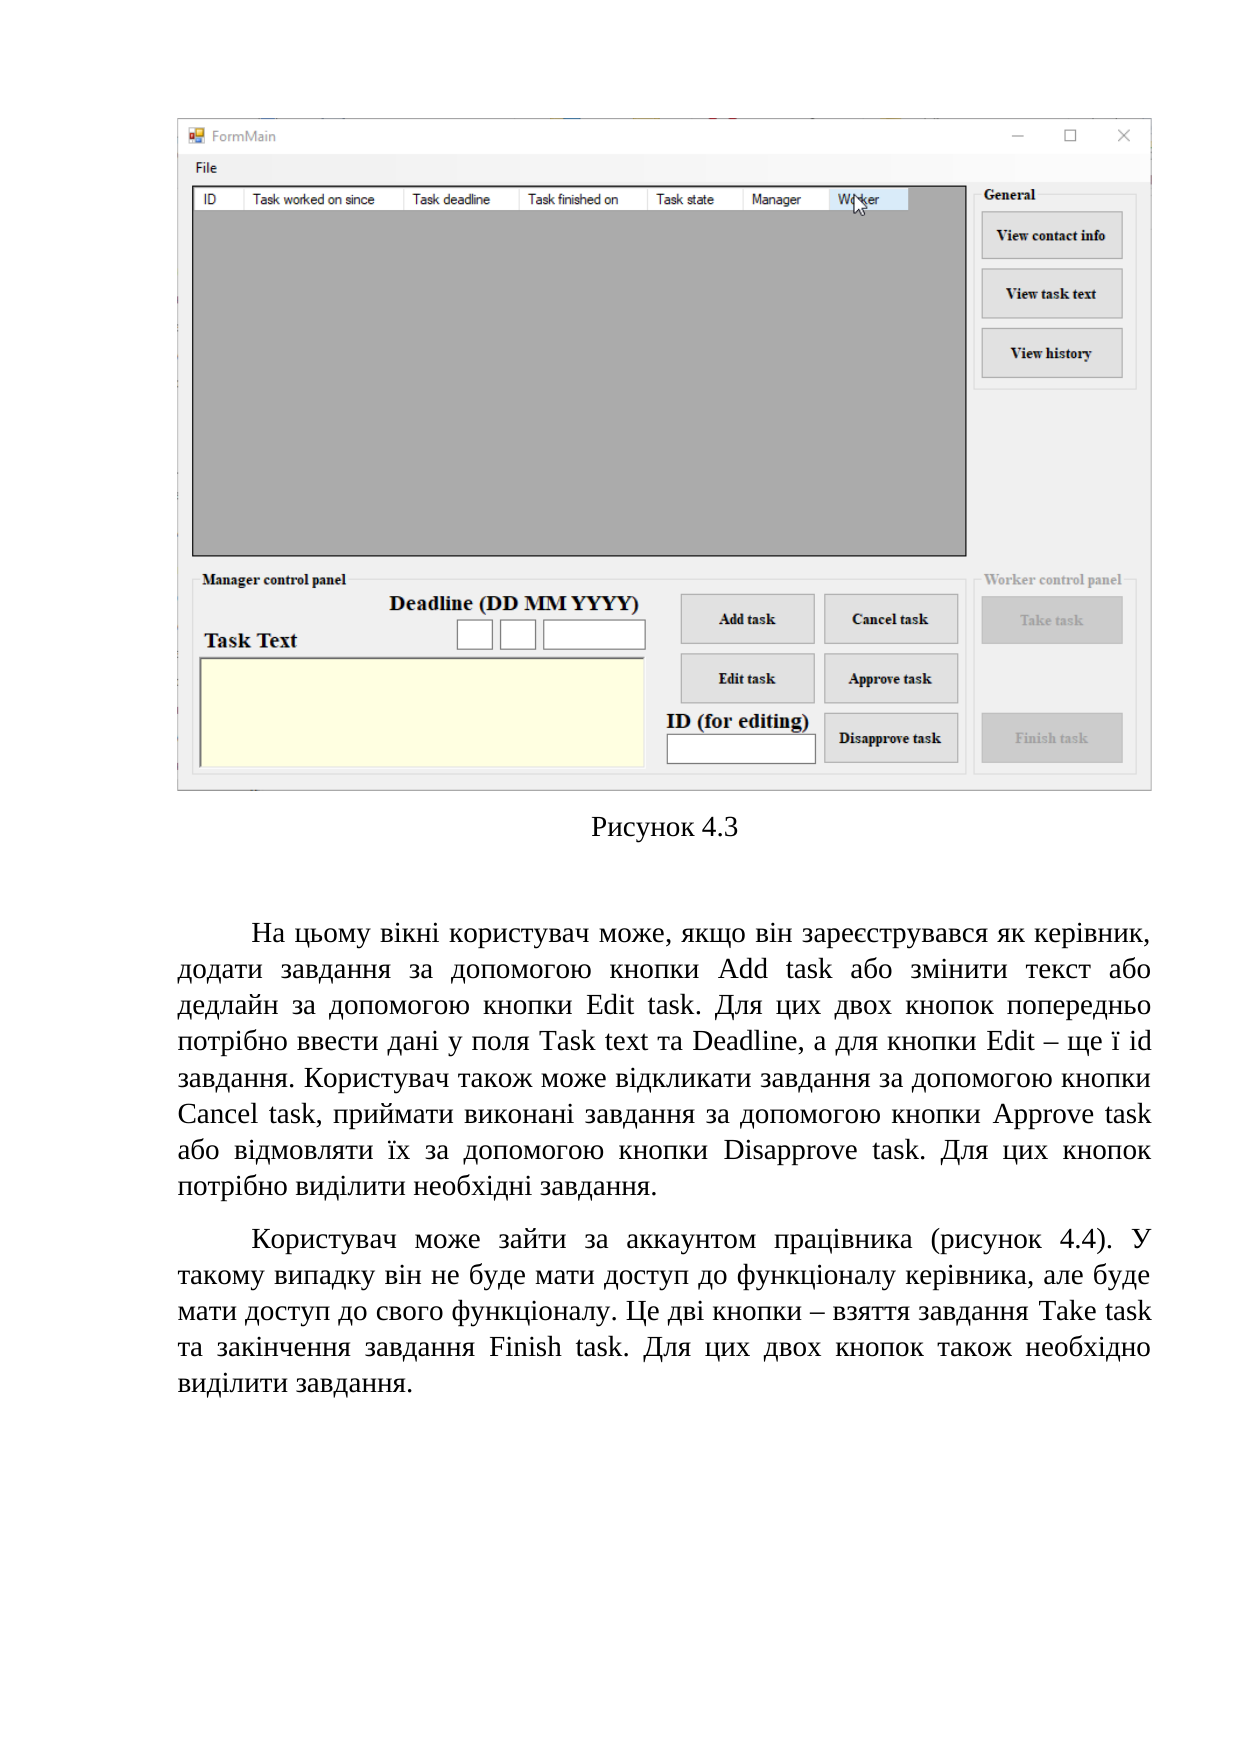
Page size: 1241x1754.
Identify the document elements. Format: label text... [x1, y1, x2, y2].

text Рисунок 4.3 [177, 809, 1152, 843]
text На цьому вікні користувач може, якщо він зареєструвався як керівник, додати завдання за допомогою кнопки Add task або змінити текст або дедлайн за допомогою кнопки Edit task. Для цих двох кнопок попередньо потрібно ввести дані у поля Task text та Deadline, а для кнопки Edit – ще ї id завдання. Користувач також може відкликати завдання за допомогою кнопки Cancel task, приймати виконані завдання за допомогою кнопки Approve task або відмовляти їх за допомогою кнопки Disapprove task. Для цих кнопок потрібно виділити необхідні завдання. [177, 915, 1152, 1202]
text Користувач може зайти за аккаунтом працівника (рисунок 4.4). У такому випадку він не буде мати доступ до функціоналу керівника, але буде мати доступ до свого функціоналу. Це дві кнопки – взяття завдання Take task та закінчення завдання Finish task. Для цих двох кнопок також необхідно виділити завдання. [177, 1221, 1152, 1399]
picture [177, 118, 1152, 791]
